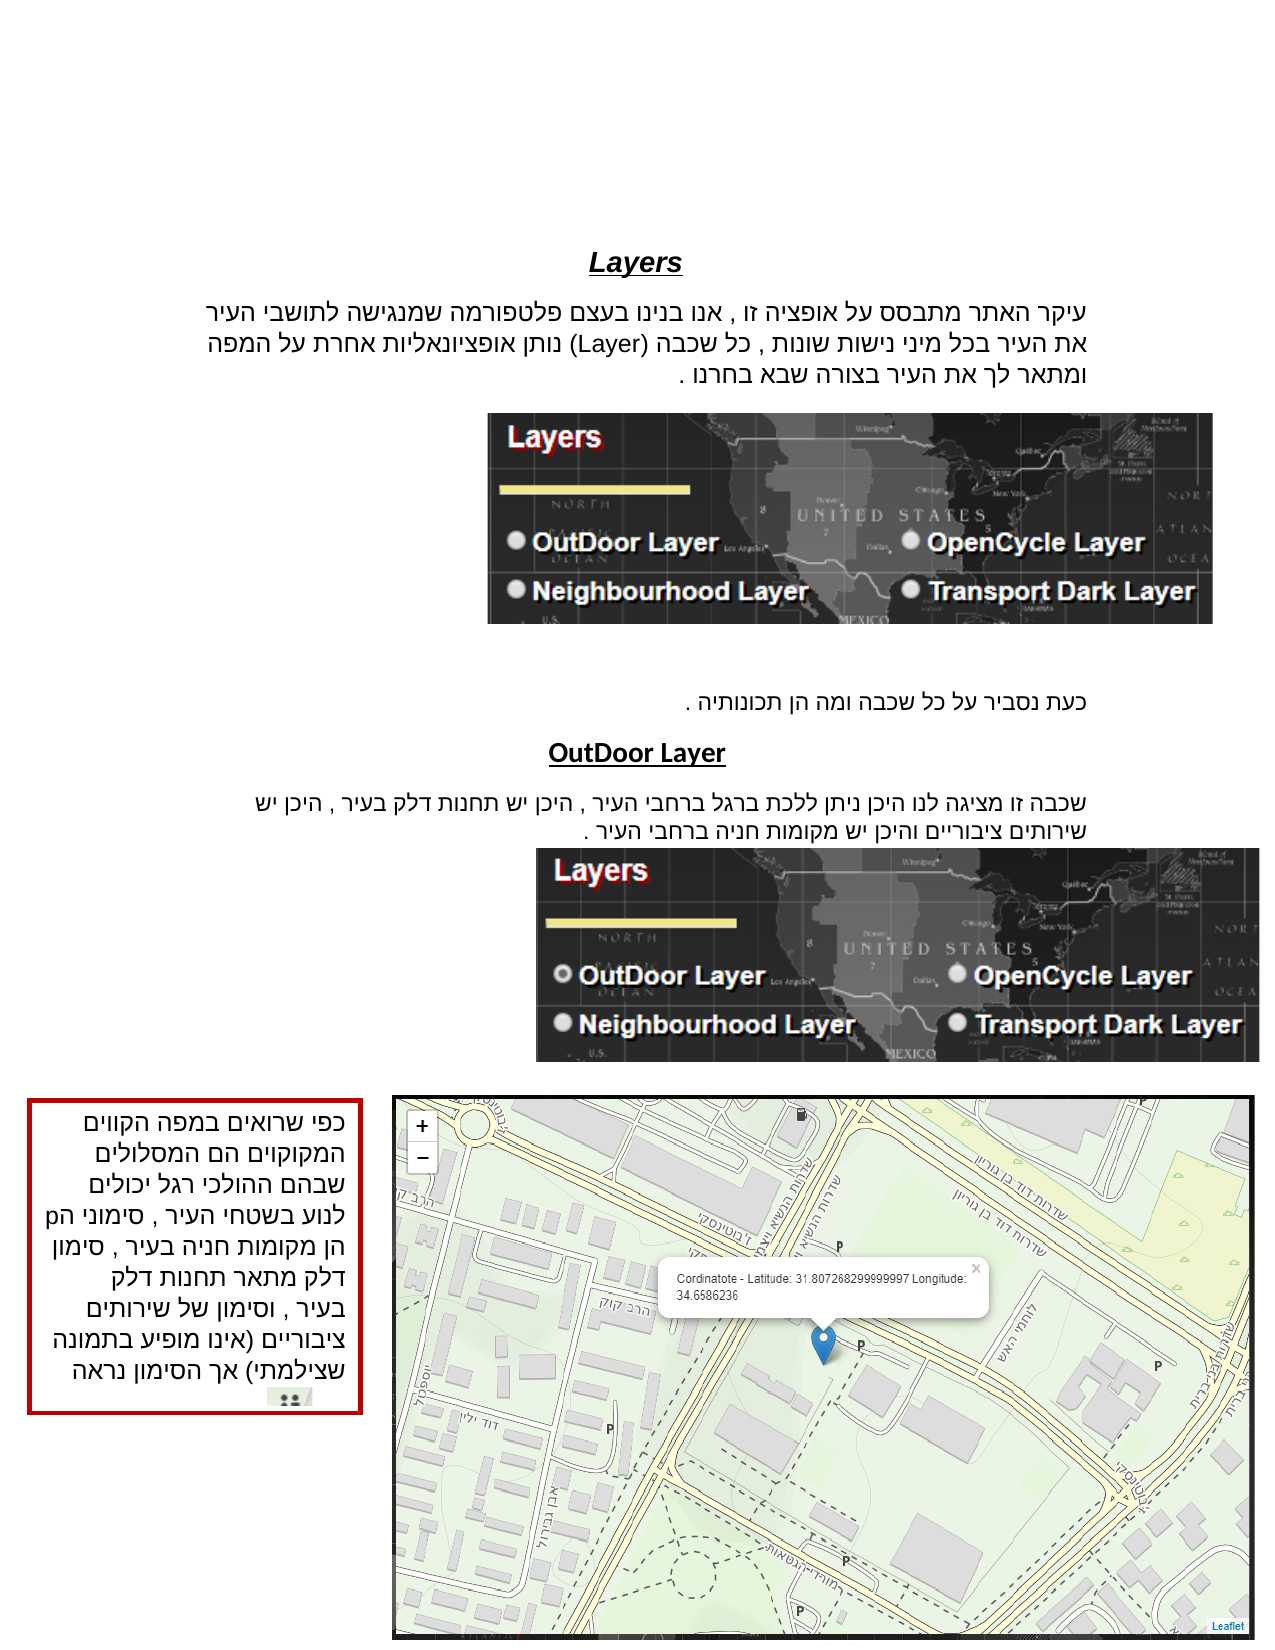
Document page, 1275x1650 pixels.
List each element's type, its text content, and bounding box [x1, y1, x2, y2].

picture [267, 1387, 313, 1406]
picture [487, 413, 1213, 624]
text OutDoor Layer [187, 734, 1087, 770]
text עיקר האתר מתבסס על אופציה זו , אנו בנינו בעצם פלטפורמה שמנגישה לתושבי העיר את העיר בכל מיני נישות שונות , כל שכבה (Layer) נותן אופציונאליות אחרת על המפה ומתאר לך את העיר בצורה שבא בחרנו . [187, 298, 1087, 389]
text Layers [187, 245, 1087, 279]
picture [536, 848, 1260, 1062]
text כעת נסביר על כל שכבה ומה הן תכונותיה . [187, 689, 1087, 716]
text שכבה זו מציגה לנו היכן ניתן ללכת ברגל ברחבי העיר , היכן יש תחנות דלק בעיר , היכן יש שירותים ציבוריים והיכן יש מקומות חניה ברחבי העיר . [187, 789, 1087, 844]
picture [392, 1095, 1255, 1640]
